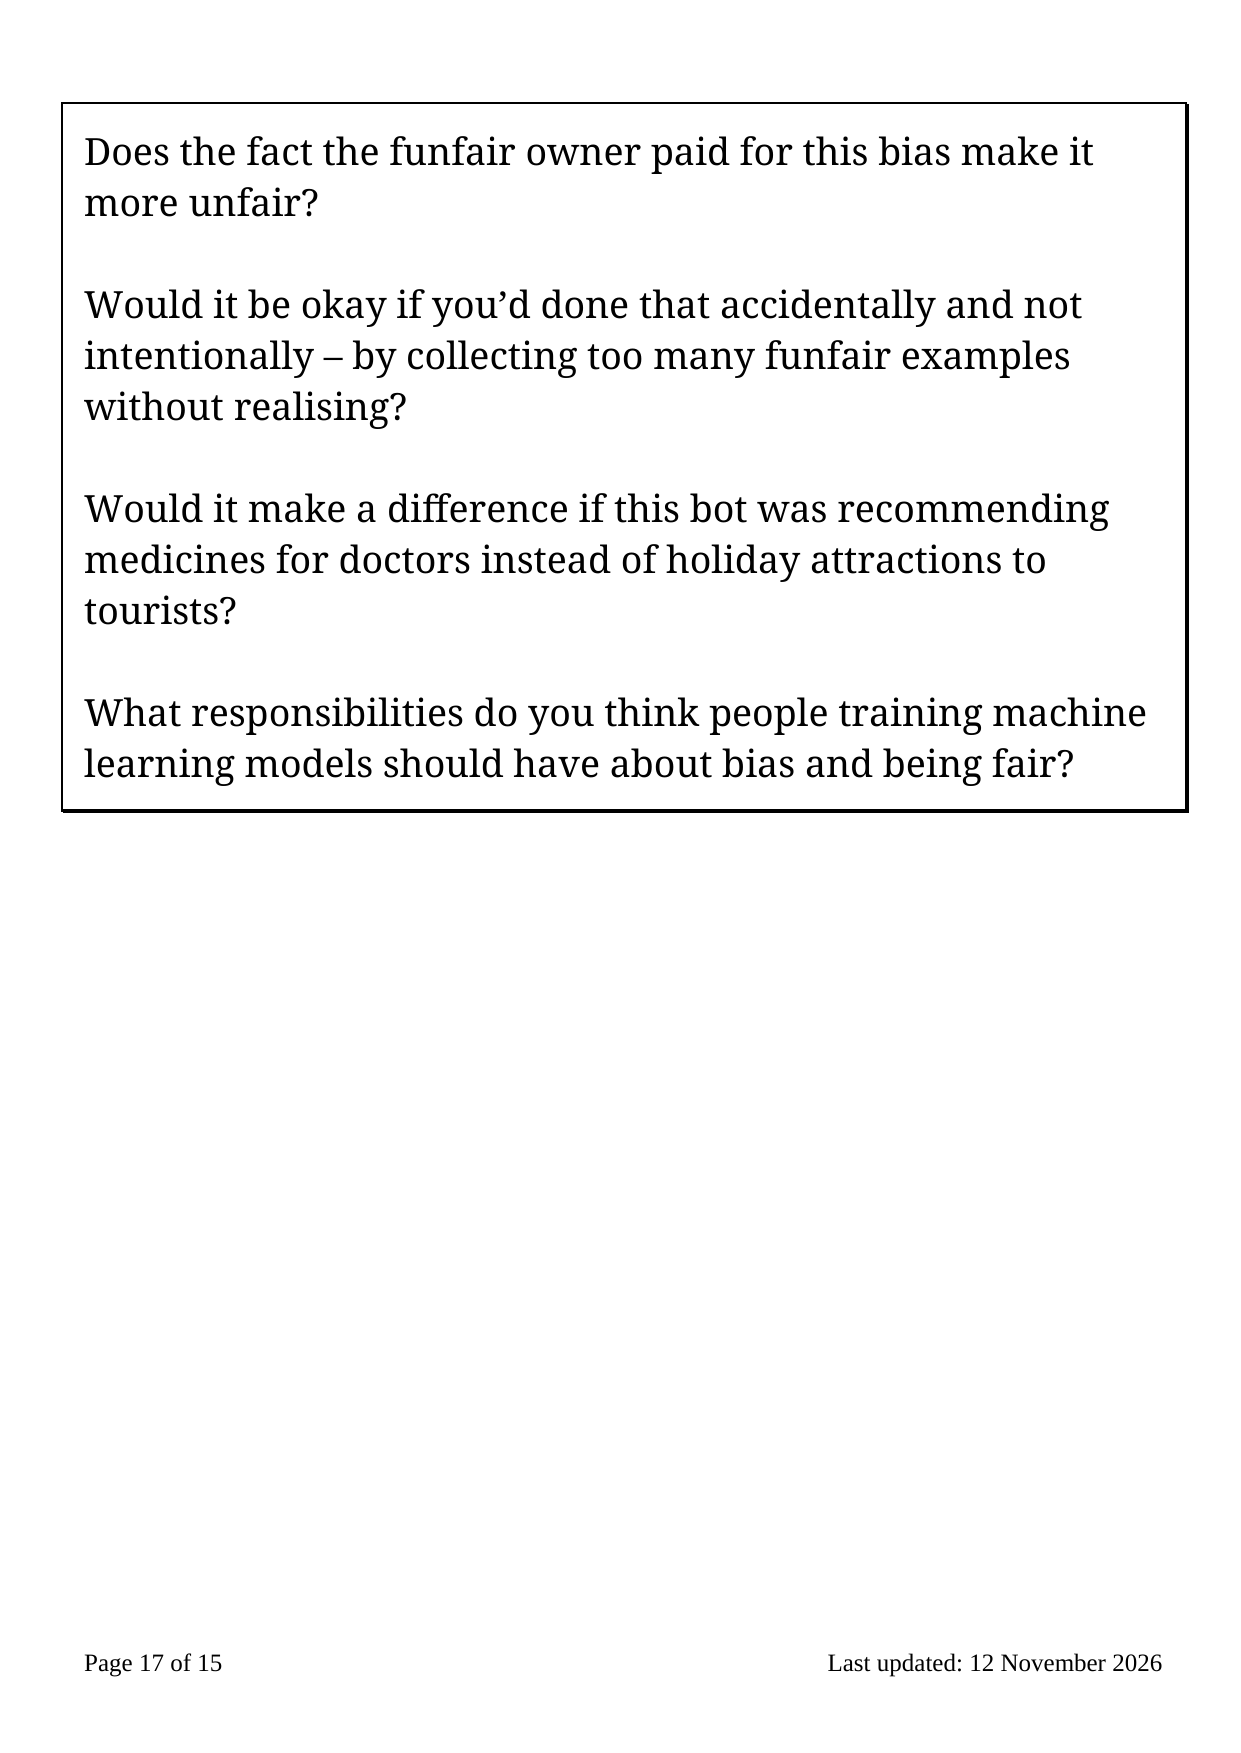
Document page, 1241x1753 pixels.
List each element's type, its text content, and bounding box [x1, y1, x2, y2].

text Would it be okay if you’d done that accidentally and not intentionally – by collecting too many funfair examples without realising? [84, 278, 1164, 431]
text Would it make a difference if this bot was recommending medicines for doctors instead of holiday attractions to tourists? [84, 482, 1164, 635]
text What responsibilities do you think people training machine learning models should have about bias and being fair? [63, 663, 1185, 809]
text Does the fact the funfair owner paid for this bias make it more unfair? [63, 104, 1185, 227]
